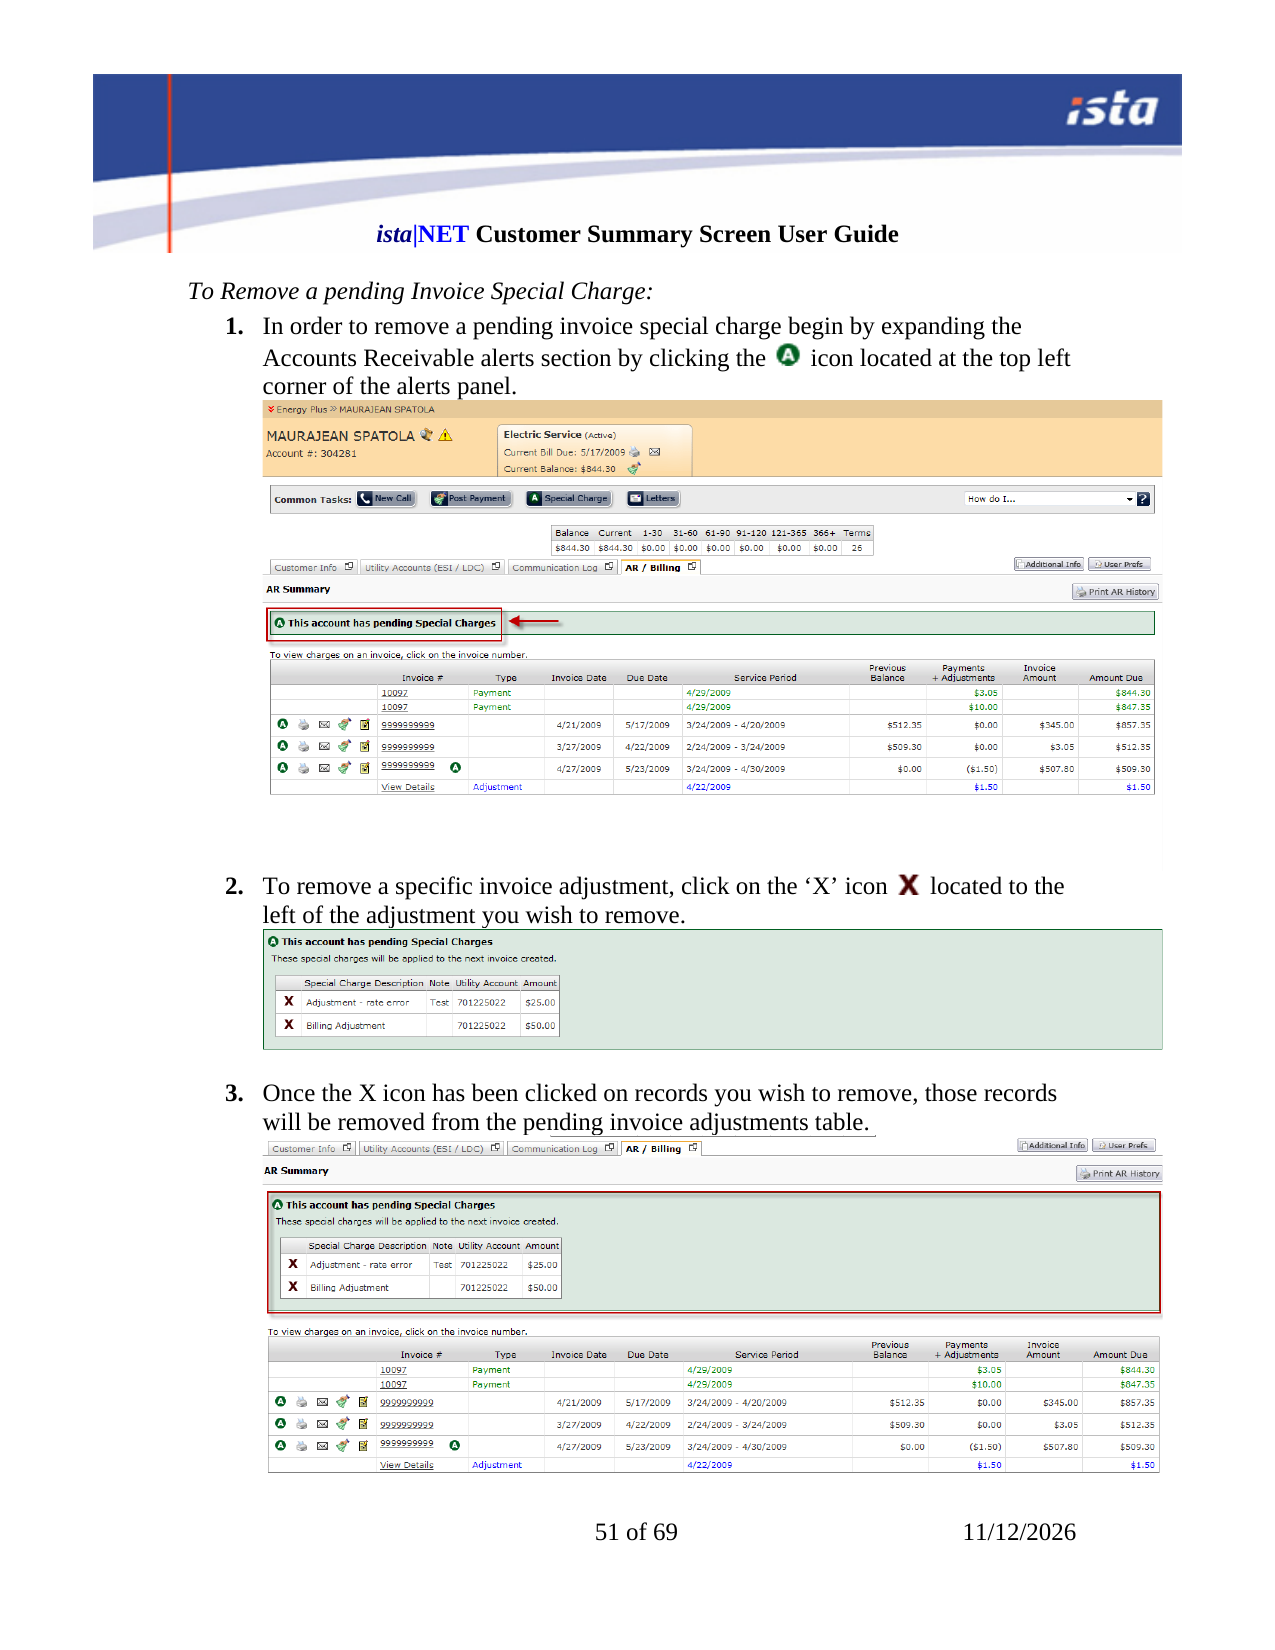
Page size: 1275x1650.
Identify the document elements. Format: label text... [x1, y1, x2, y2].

picture [262, 1135, 1163, 1486]
picture [262, 400, 1163, 895]
subtitle To Remove a pending Invoice Special Charge: [187, 276, 1087, 305]
picture [93, 74, 1182, 253]
picture [262, 928, 1163, 1050]
list In order to remove a pending invoice special charge begin by expanding the Accounts Receivable alerts section by clicking the icon located at the top left corner of the alerts panel. [225, 311, 1087, 400]
picture [772, 340, 805, 366]
